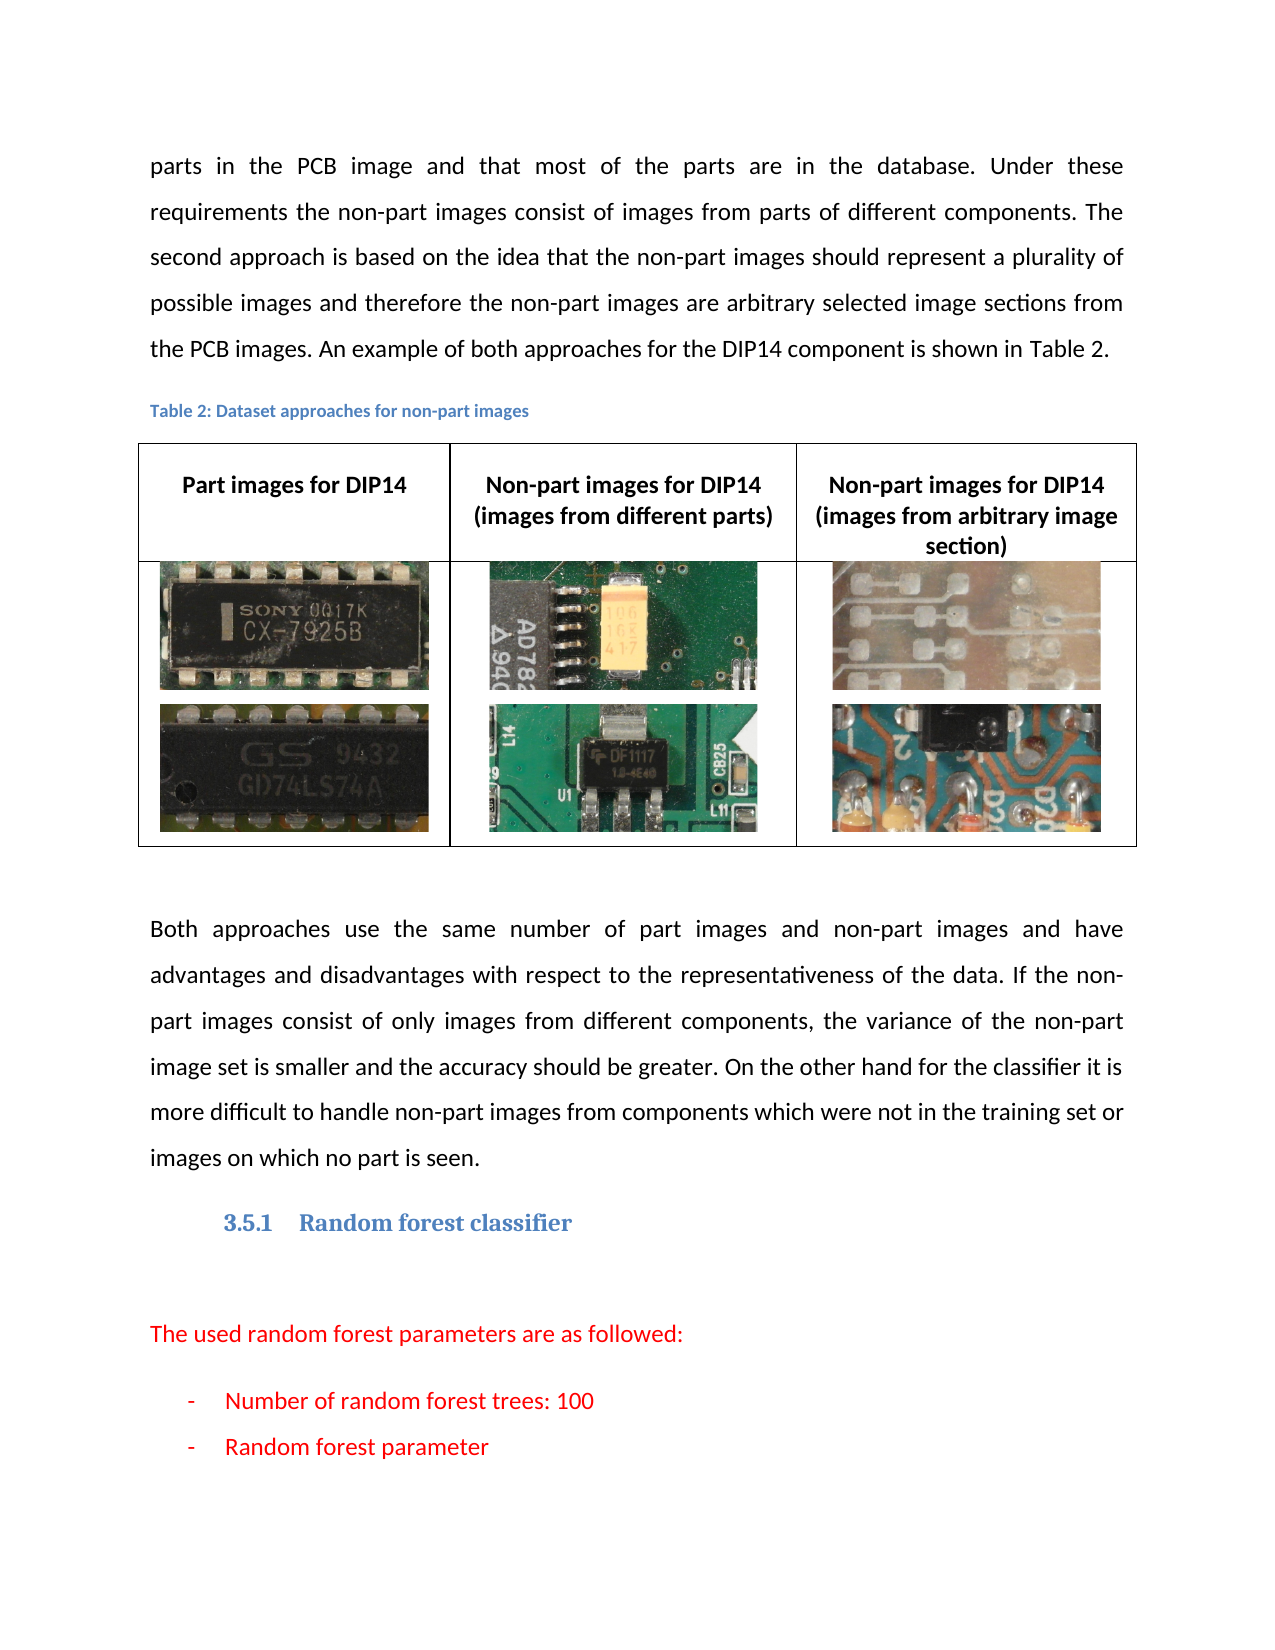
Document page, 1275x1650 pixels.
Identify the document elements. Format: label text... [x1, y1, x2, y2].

table_header Non-part images for DIP14 (images from different parts) [451, 444, 796, 561]
picture [489, 561, 758, 690]
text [150, 150, 1125, 363]
text The used random forest parameters are as followed: [150, 1318, 1125, 1349]
table_cell [139, 704, 449, 846]
list Number of random forest trees: 100 [187, 1385, 1125, 1416]
subtitle Random forest classifier [224, 1209, 1125, 1238]
table_header Non-part images for DIP14 (images from arbitrary image section) [797, 444, 1136, 561]
picture [832, 704, 1101, 832]
list Random forest parameter [187, 1431, 1125, 1461]
table_cell [797, 562, 1136, 704]
table_cell [451, 562, 796, 704]
table_header Part images for DIP14 [139, 444, 449, 561]
picture [159, 561, 429, 690]
table_cell [139, 562, 449, 704]
text Both approaches use the same number of part images and non-part images and have advantages and disadvantages with respect to the representativeness of the data. If the non-part images consist of only images from different components, the variance of the non-part image set is smaller and the accuracy should be greater. On the other hand for the classifier it is more difficult to handle non-part images from components which were not in the training set or images on which no part is seen. [150, 914, 1125, 1173]
table_cell [797, 704, 1136, 846]
table_cell [451, 704, 796, 846]
picture [832, 561, 1101, 690]
picture [160, 704, 429, 832]
picture [489, 704, 758, 832]
